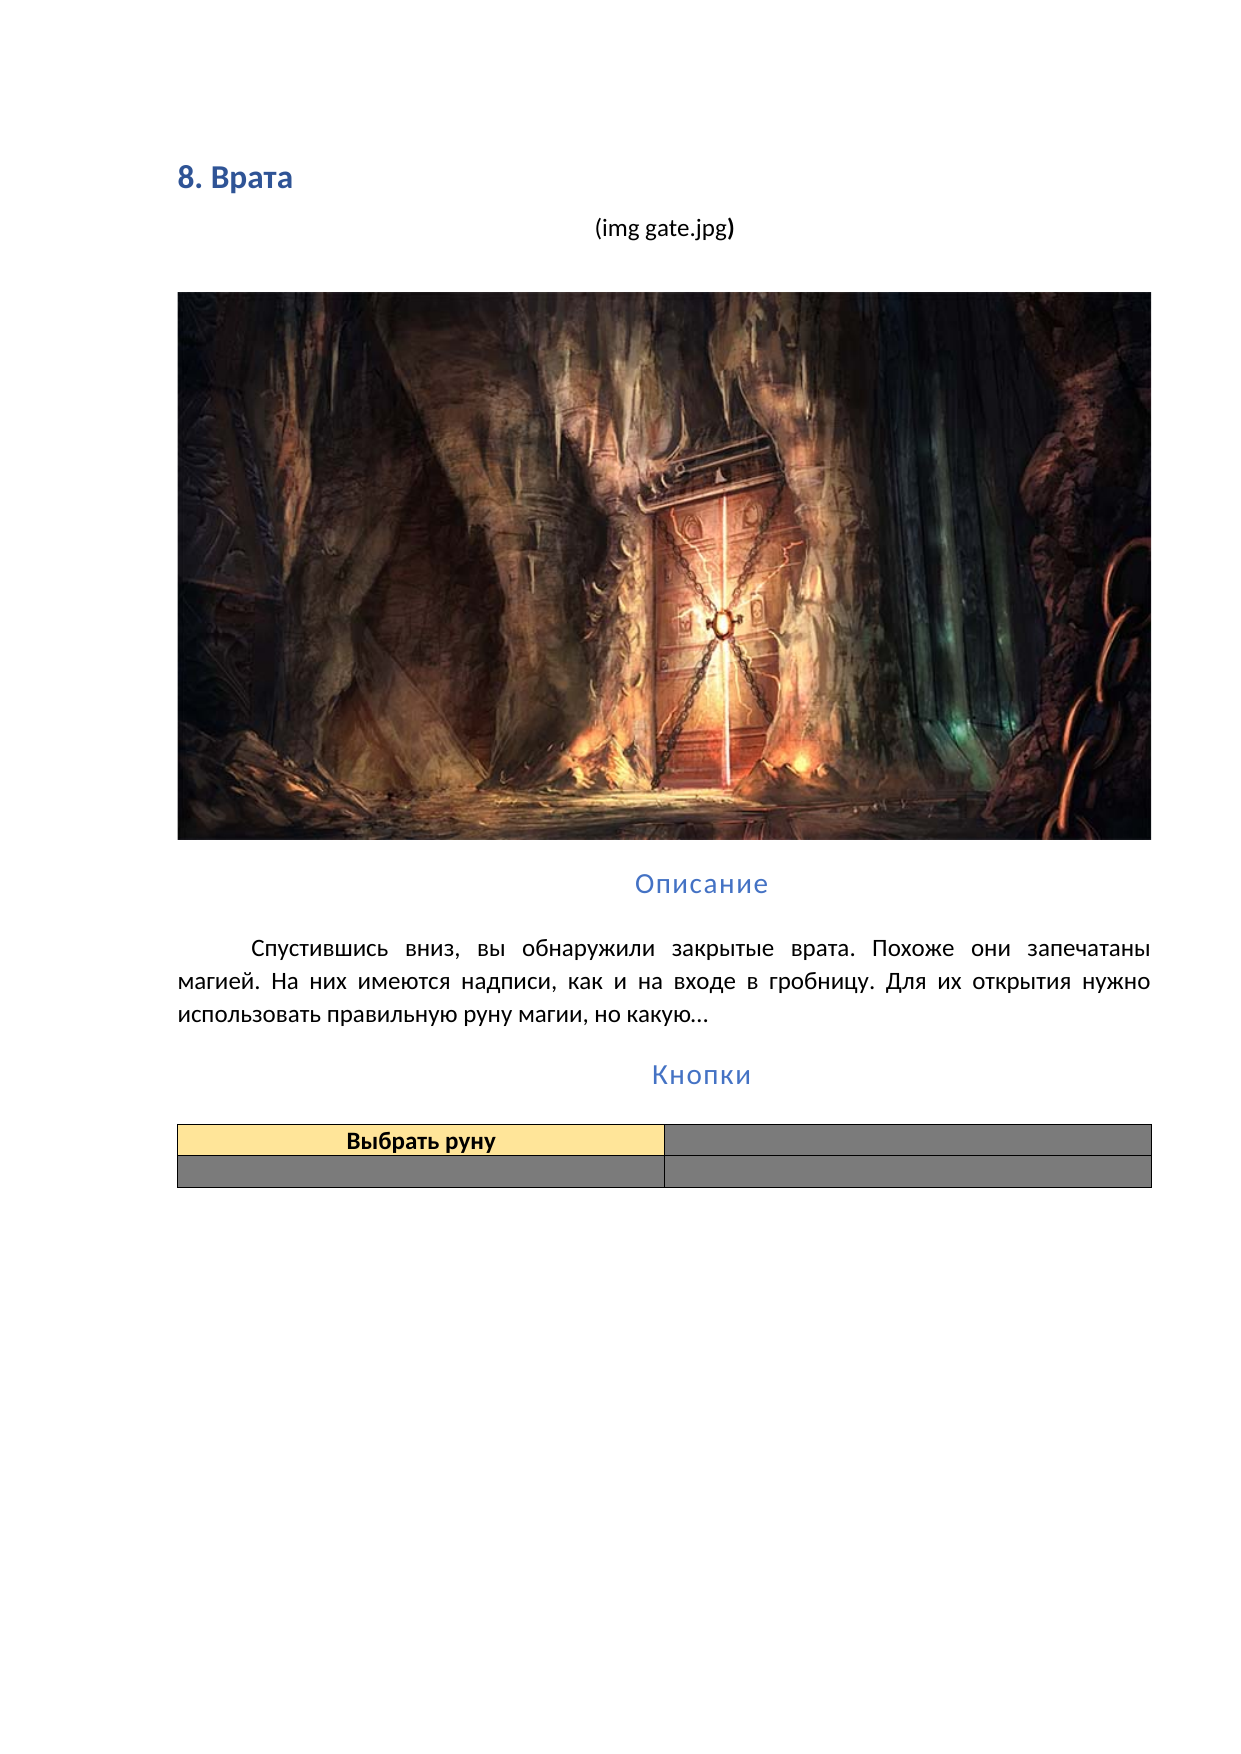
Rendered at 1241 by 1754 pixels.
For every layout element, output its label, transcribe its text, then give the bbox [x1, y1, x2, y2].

text (img gate.jpg) [177, 212, 1152, 243]
picture [177, 292, 1152, 840]
table_header [665, 1125, 1151, 1155]
subtitle Описание [177, 865, 1152, 900]
table_cell [178, 1156, 664, 1187]
subtitle Кнопки [177, 1056, 1152, 1092]
text Спустившись вниз, вы обнаружили закрытые врата. Похоже они запечатаны магией. На них имеются надписи, как и на входе в гробницу. Для их открытия нужно использовать правильную руну магии, но какую… [177, 932, 1152, 1029]
table_cell [665, 1156, 1151, 1187]
subtitle Врата [177, 156, 1152, 196]
table_header Выбрать руну [178, 1125, 664, 1155]
